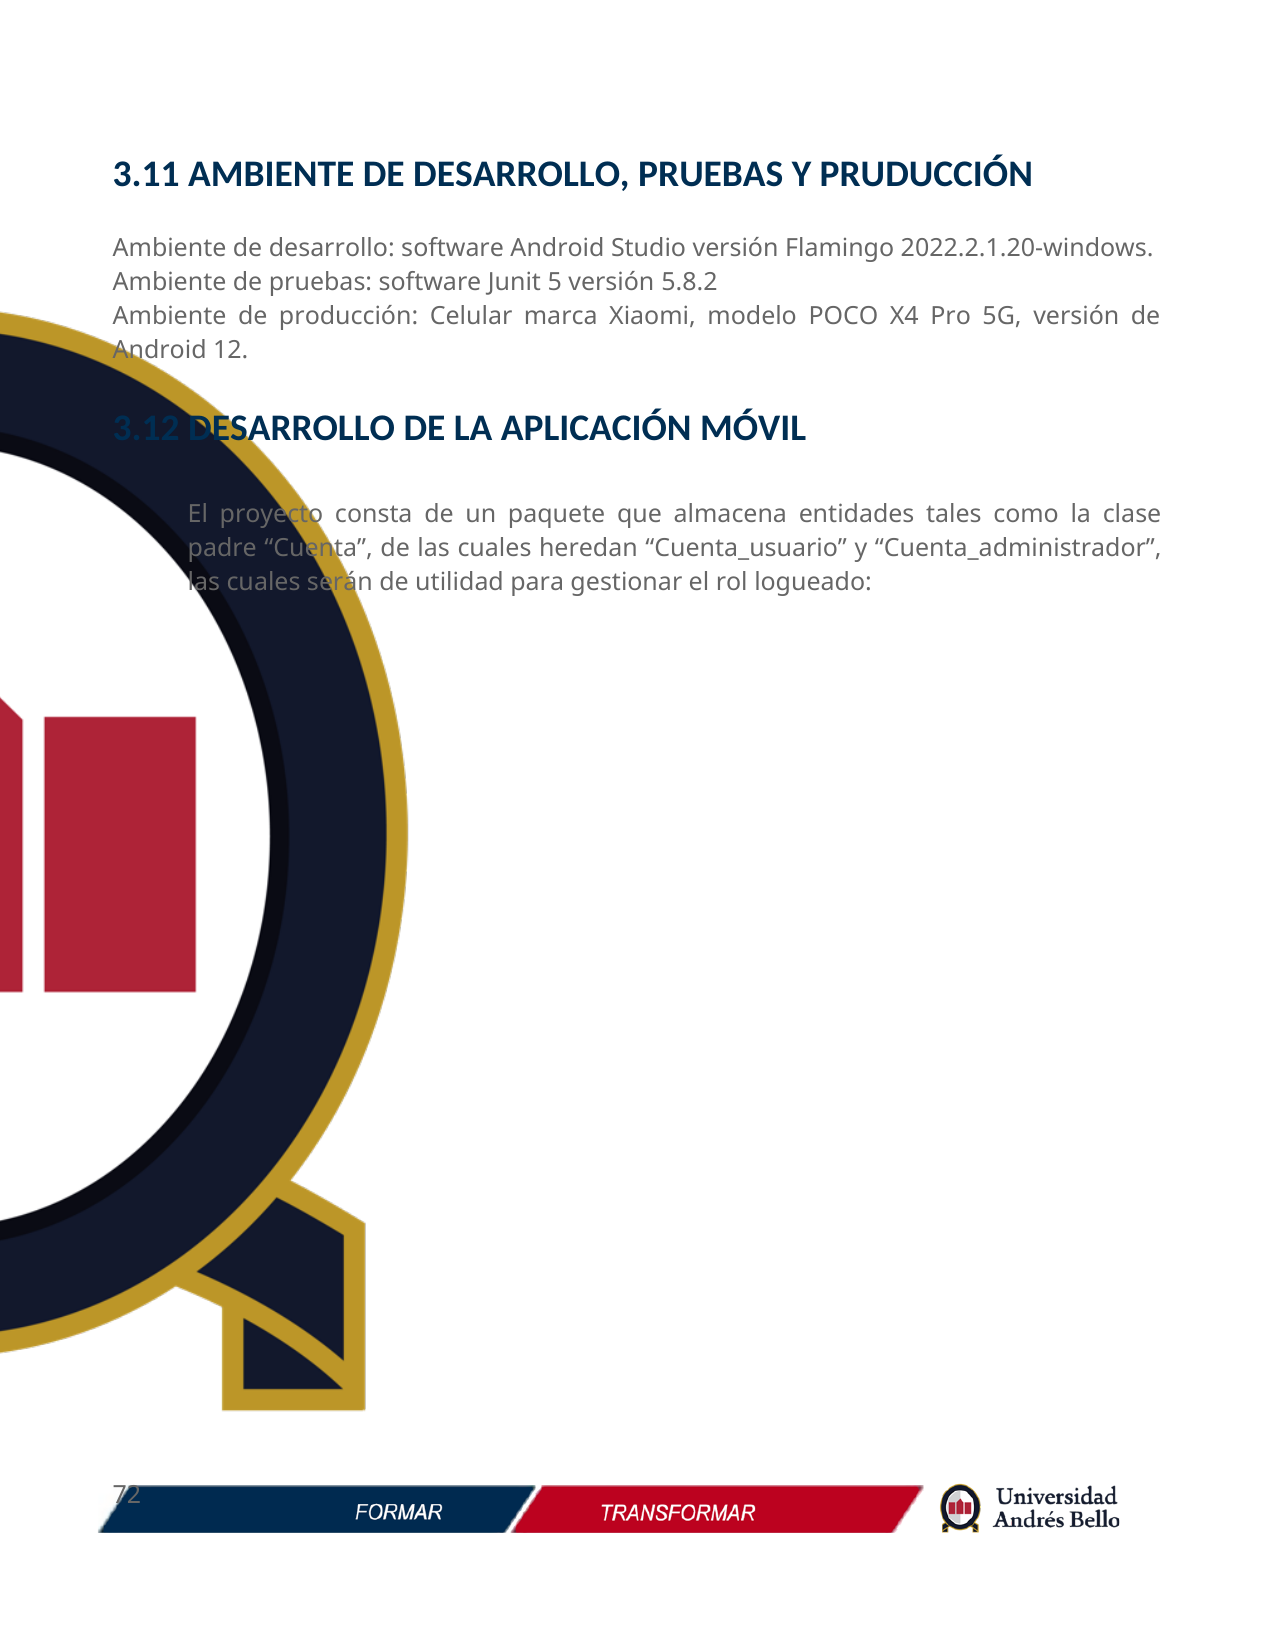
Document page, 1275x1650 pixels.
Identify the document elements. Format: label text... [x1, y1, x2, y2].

list El proyecto consta de un paquete que almacena entidades tales como la clase padre “Cuenta”, de las cuales heredan “Cuenta_usuario” y “Cuenta_administrador”, las cuales serán de utilidad para gestionar el rol logueado: [187, 496, 1162, 598]
subtitle 3.12 DESARROLLO DE LA APLICACIÓN MÓVIL [112, 404, 1162, 450]
text Ambiente de pruebas: software Junit 5 versión 5.8.2 [112, 264, 1162, 298]
text Ambiente de producción: Celular marca Xiaomi, modelo POCO X4 Pro 5G, versión de Android 12. [112, 298, 1162, 366]
text Ambiente de desarrollo: software Android Studio versión Flamingo 2022.2.1.20-windows. [112, 230, 1162, 264]
picture [97, 1483, 1120, 1533]
picture [0, 299, 422, 1423]
subtitle 3.11 AMBIENTE DE DESARROLLO, PRUEBAS Y PRUDUCCIÓN [112, 150, 1162, 196]
